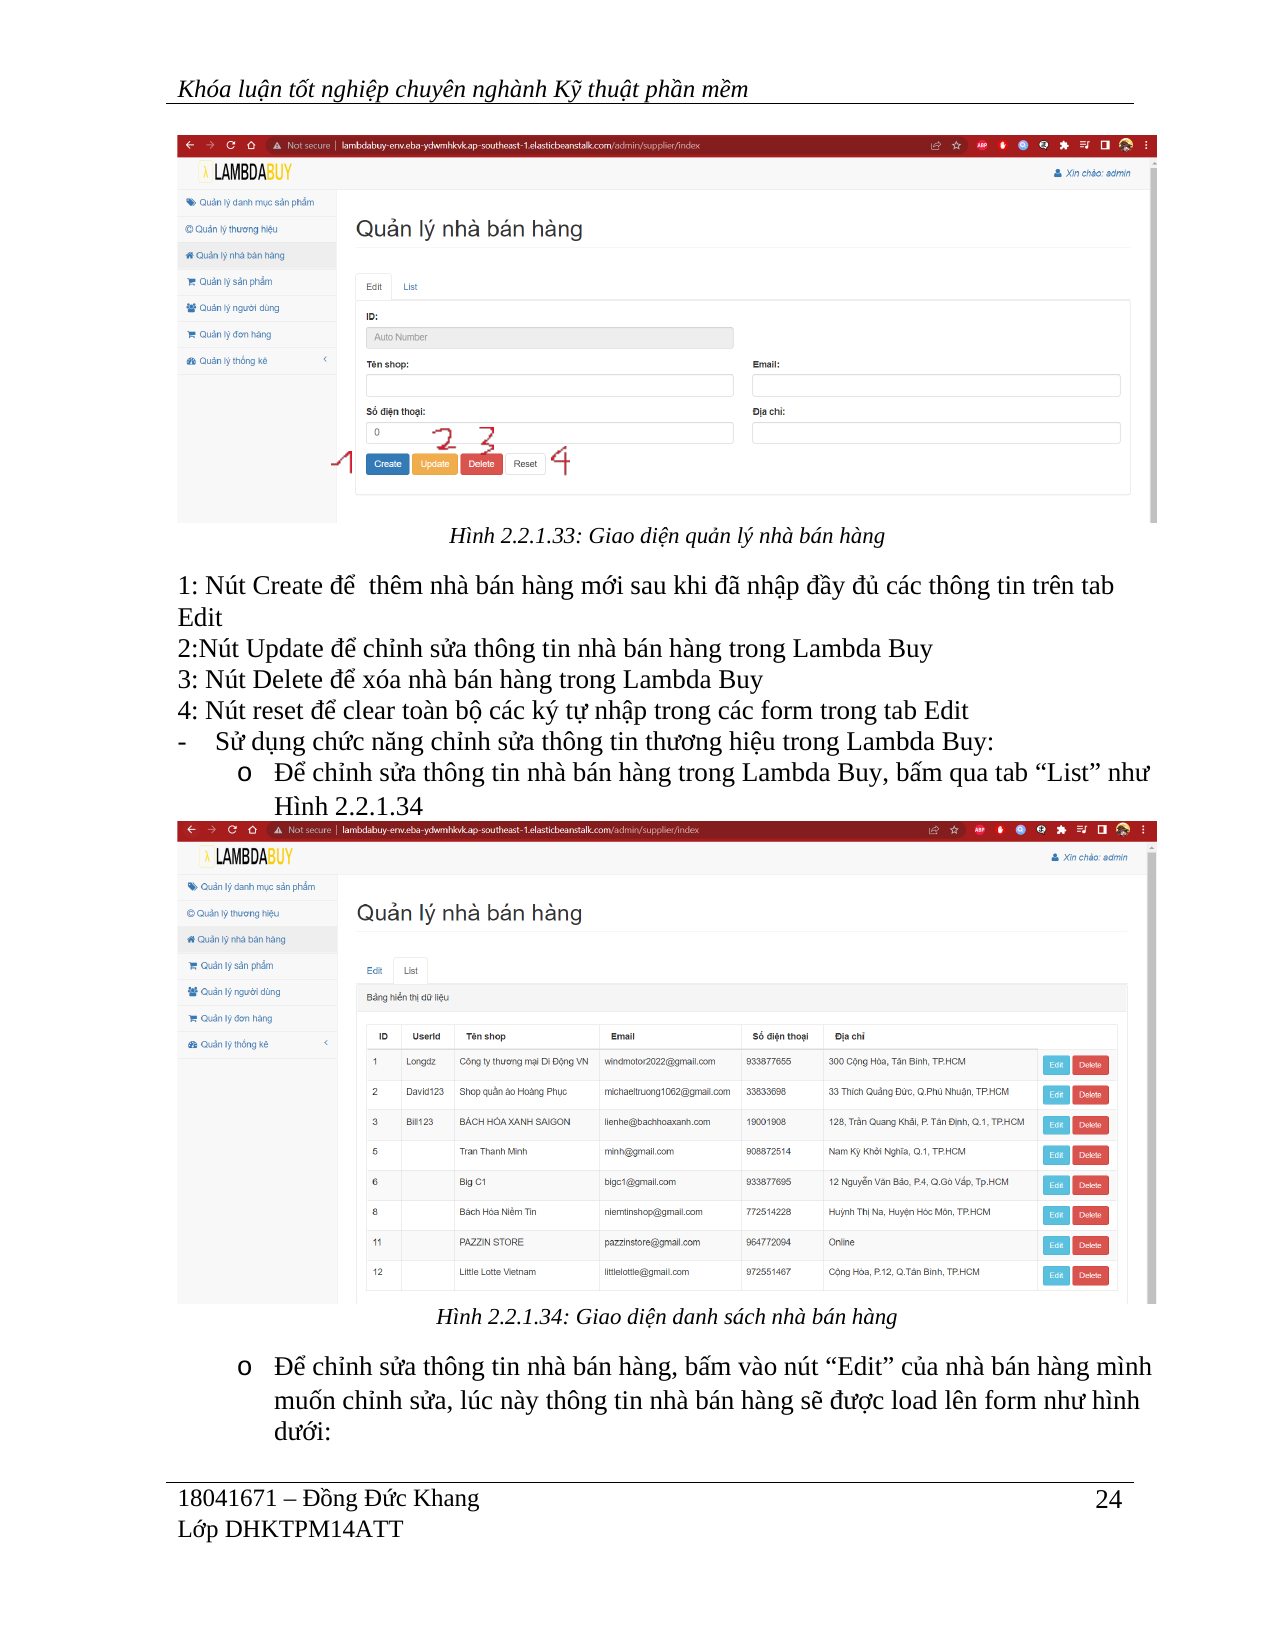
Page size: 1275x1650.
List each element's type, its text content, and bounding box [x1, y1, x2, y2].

text 2:Nút Update để chỉnh sửa thông tin nhà bán hàng trong Lambda Buy [177, 632, 1157, 663]
picture [177, 135, 1157, 523]
list Để chỉnh sửa thông tin nhà bán hàng, bấm vào nút “Edit” của nhà bán hàng mình muốn chỉnh sửa, lúc này thông tin nhà bán hàng sẽ được load lên form như hình dưới: [236, 1350, 1157, 1446]
picture [177, 821, 1157, 1304]
text 1: Nút Create để thêm nhà bán hàng mới sau khi đã nhập đầy đủ các thông tin trên tab Edit [177, 569, 1157, 632]
text 4: Nút reset để clear toàn bộ các ký tự nhập trong các form trong tab Edit [177, 694, 1157, 725]
text Hình 2.2.1.33: Giao diện quản lý nhà bán hàng [177, 523, 1157, 549]
text 3: Nút Delete để xóa nhà bán hàng trong Lambda Buy [177, 663, 1157, 694]
list Để chỉnh sửa thông tin nhà bán hàng trong Lambda Buy, bấm qua tab “List” như Hình 2.2.1.34 [236, 756, 1157, 821]
text Hình 2.2.1.34: Giao diện danh sách nhà bán hàng [177, 1304, 1157, 1329]
list Sử dụng chức năng chỉnh sửa thông tin thương hiệu trong Lambda Buy: [177, 725, 1157, 756]
